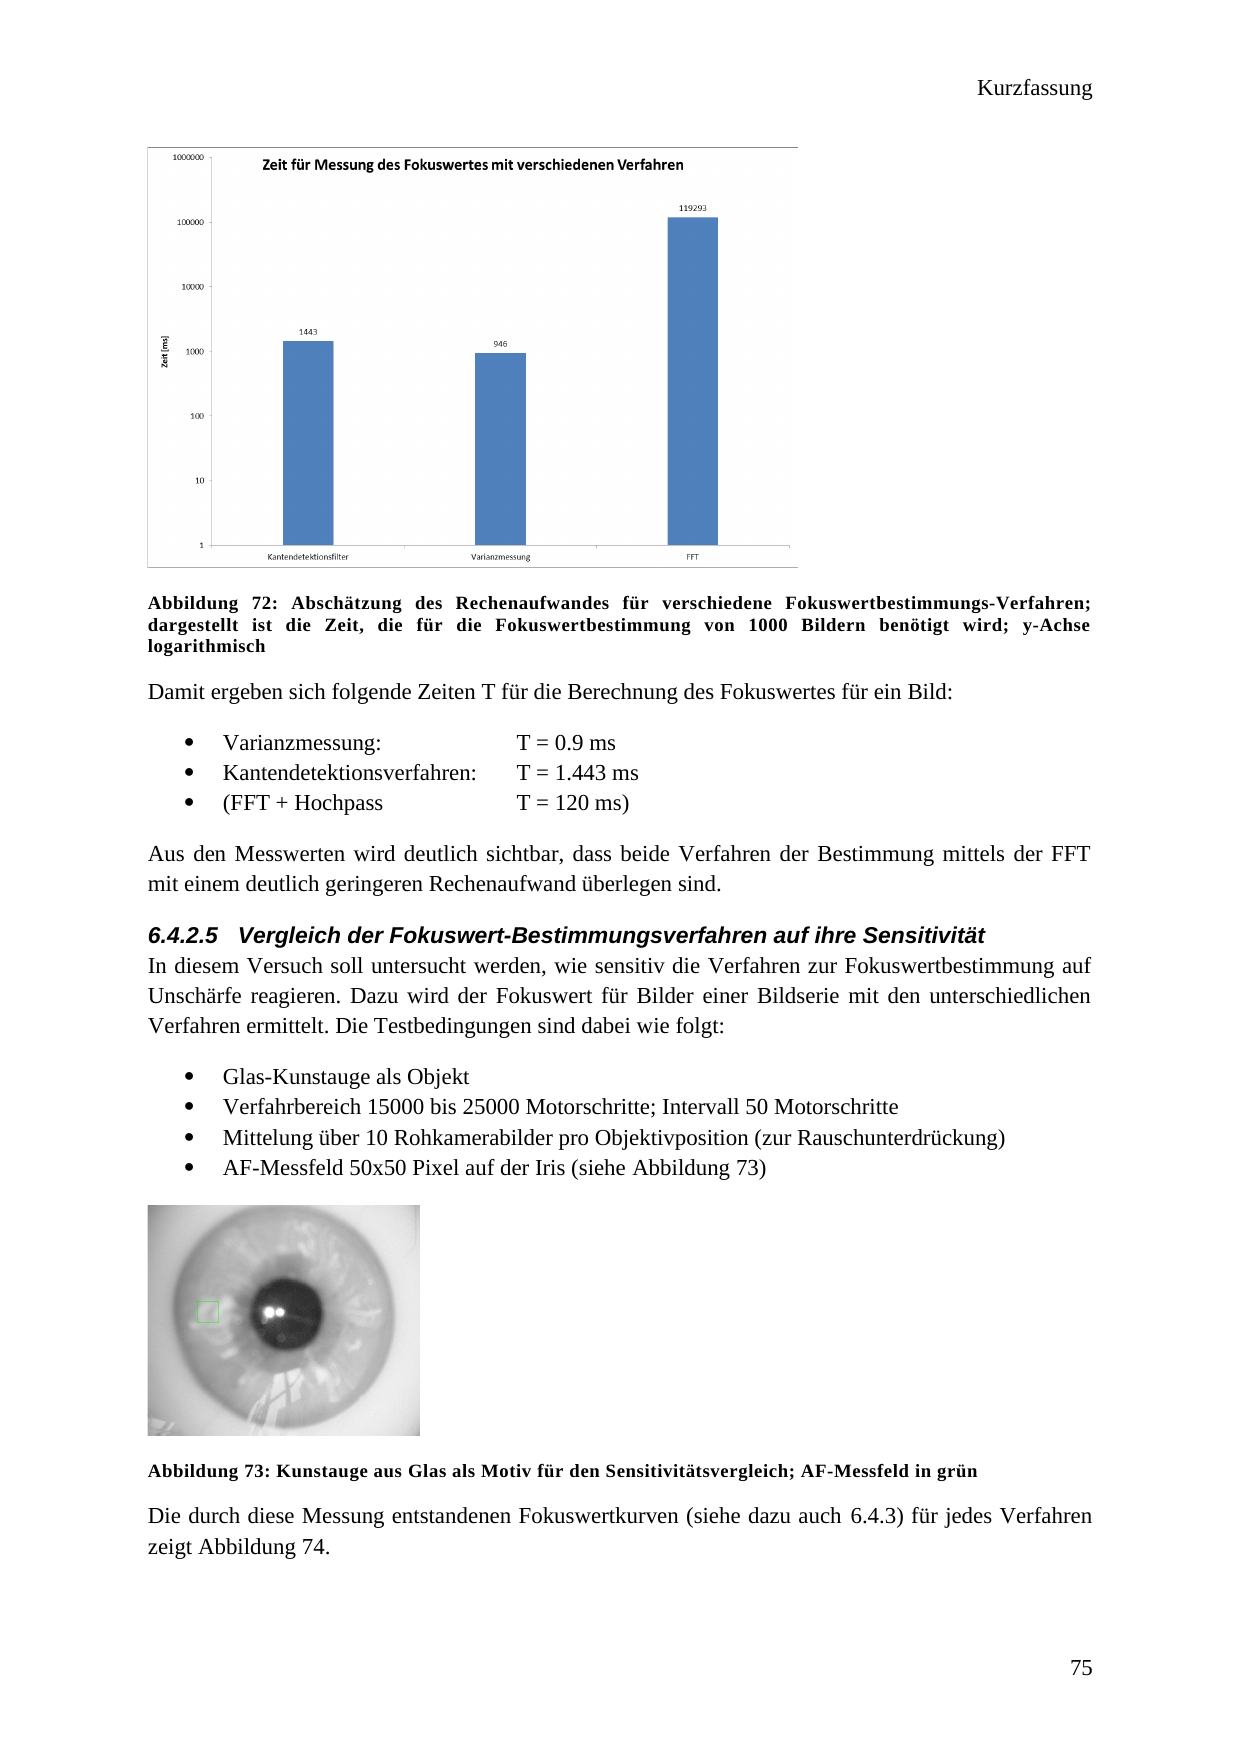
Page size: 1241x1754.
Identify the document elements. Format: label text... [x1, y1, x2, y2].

list Verfahrbereich 15000 bis 25000 Motorschritte; Intervall 50 Motorschritte [185, 1093, 1093, 1120]
list Kantendetektionsverfahren: T = 1.443 ms [185, 759, 1093, 785]
list Mittelung über 10 Rohkamerabilder pro Objektivposition (zur Rauschunterdrückung) [185, 1124, 1093, 1150]
list Varianzmessung: T = 0.9 ms [185, 729, 1093, 755]
subtitle Vergleich der Fokuswert-Bestimmungsverfahren auf ihre Sensitivität [148, 922, 1093, 948]
list (FFT + Hochpass T = 120 ms) [185, 789, 1093, 816]
text Die durch diese Messung entstandenen Fokuswertkurven (siehe dazu auch 6.4.3) für jedes Verfahren zeigt Abbildung 74. [148, 1503, 1093, 1559]
text Aus den Messwerten wird deutlich sichtbar, dass beide Verfahren der Bestimmung mittels der FFT mit einem deutlich geringeren Rechenaufwand überlegen sind. [148, 840, 1093, 897]
text In diesem Versuch soll untersucht werden, wie sensitiv die Verfahren zur Fokuswertbestimmung auf Unschärfe reagieren. Dazu wird der Fokuswert für Bilder einer Bildserie mit den unterschiedlichen Verfahren ermittelt. Die Testbedingungen sind dabei wie folgt: [148, 952, 1093, 1038]
list AF-Messfeld 50x50 Pixel auf der Iris (siehe Abbildung 73) [185, 1154, 1093, 1180]
picture [147, 1205, 420, 1436]
text Damit ergeben sich folgende Zeiten T für die Berechnung des Fokuswertes für ein Bild: [148, 678, 1093, 704]
picture [147, 147, 798, 568]
list Glas-Kunstauge als Objekt [185, 1063, 1093, 1089]
